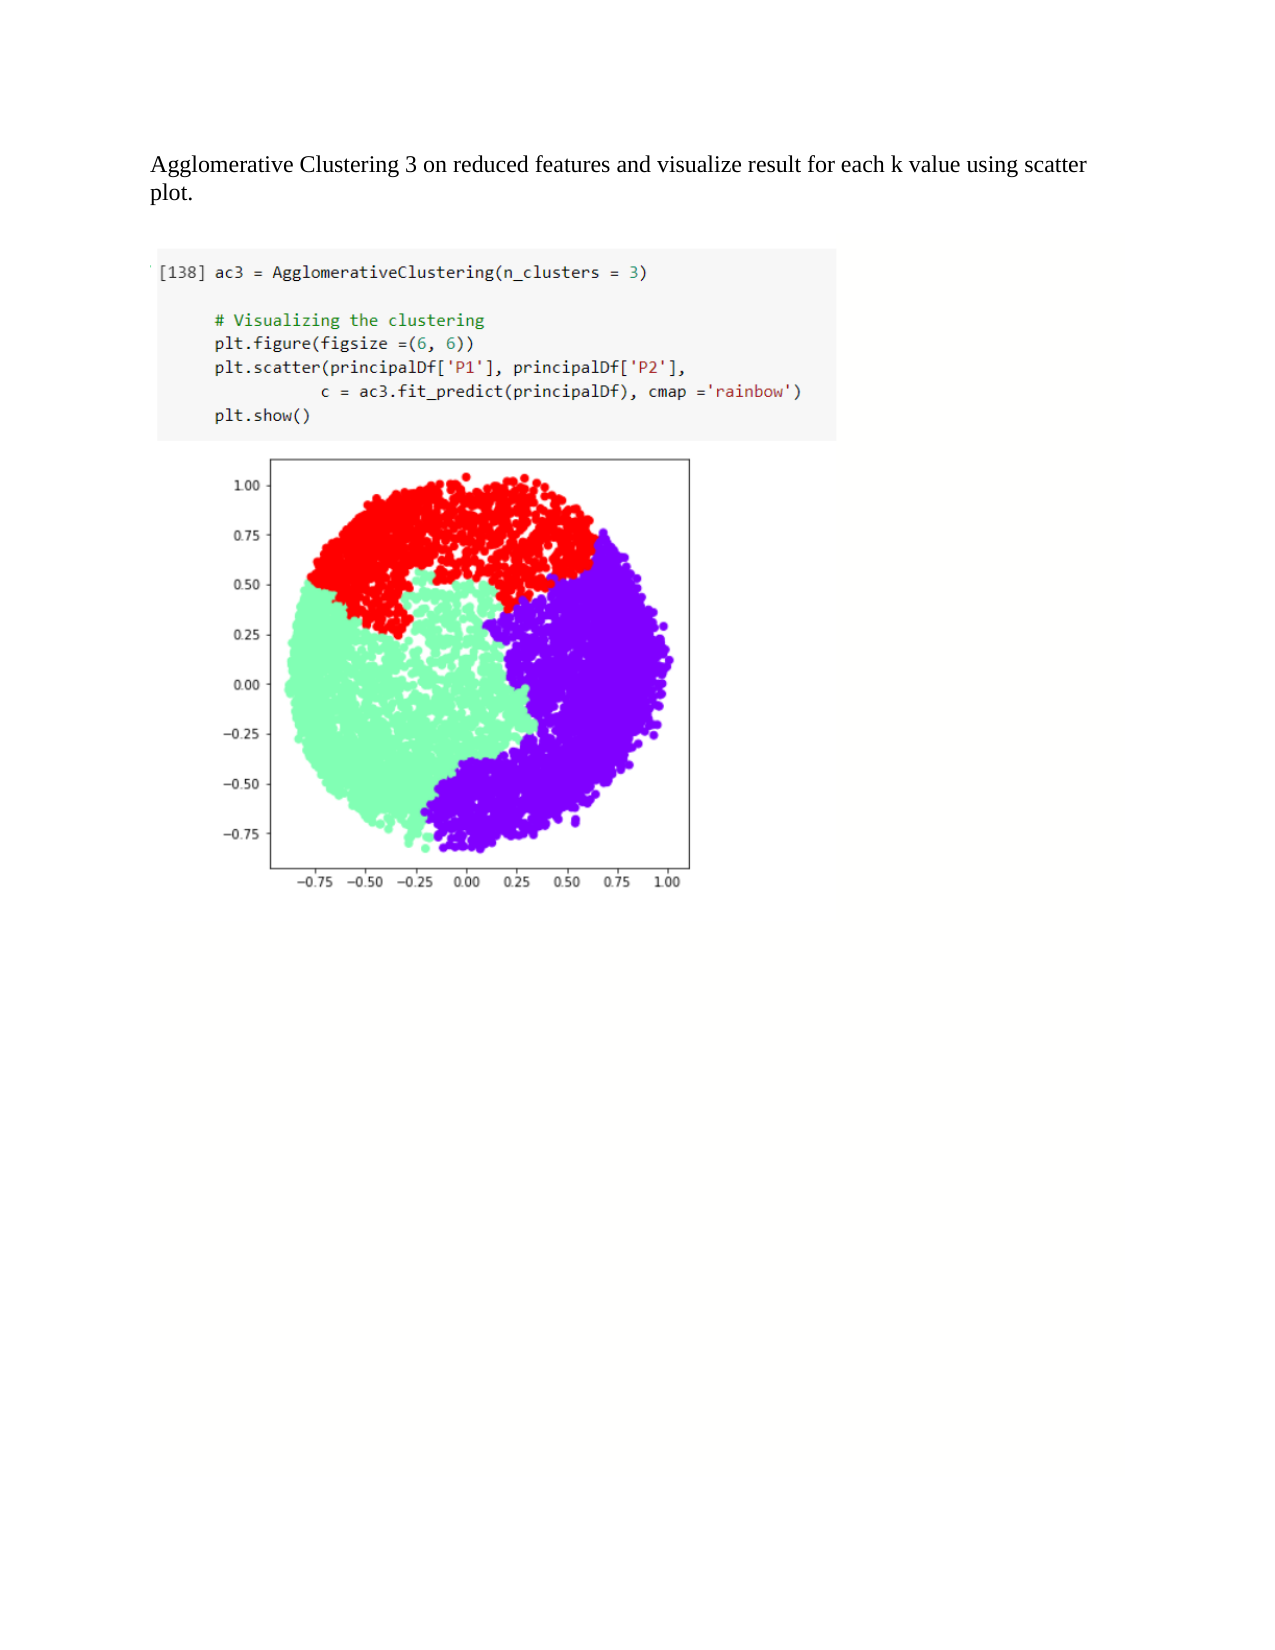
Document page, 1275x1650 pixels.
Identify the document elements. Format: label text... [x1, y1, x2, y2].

picture [150, 232, 837, 921]
text Agglomerative Clustering 3 on reduced features and visualize result for each k value using scatter plot. [150, 150, 1125, 205]
